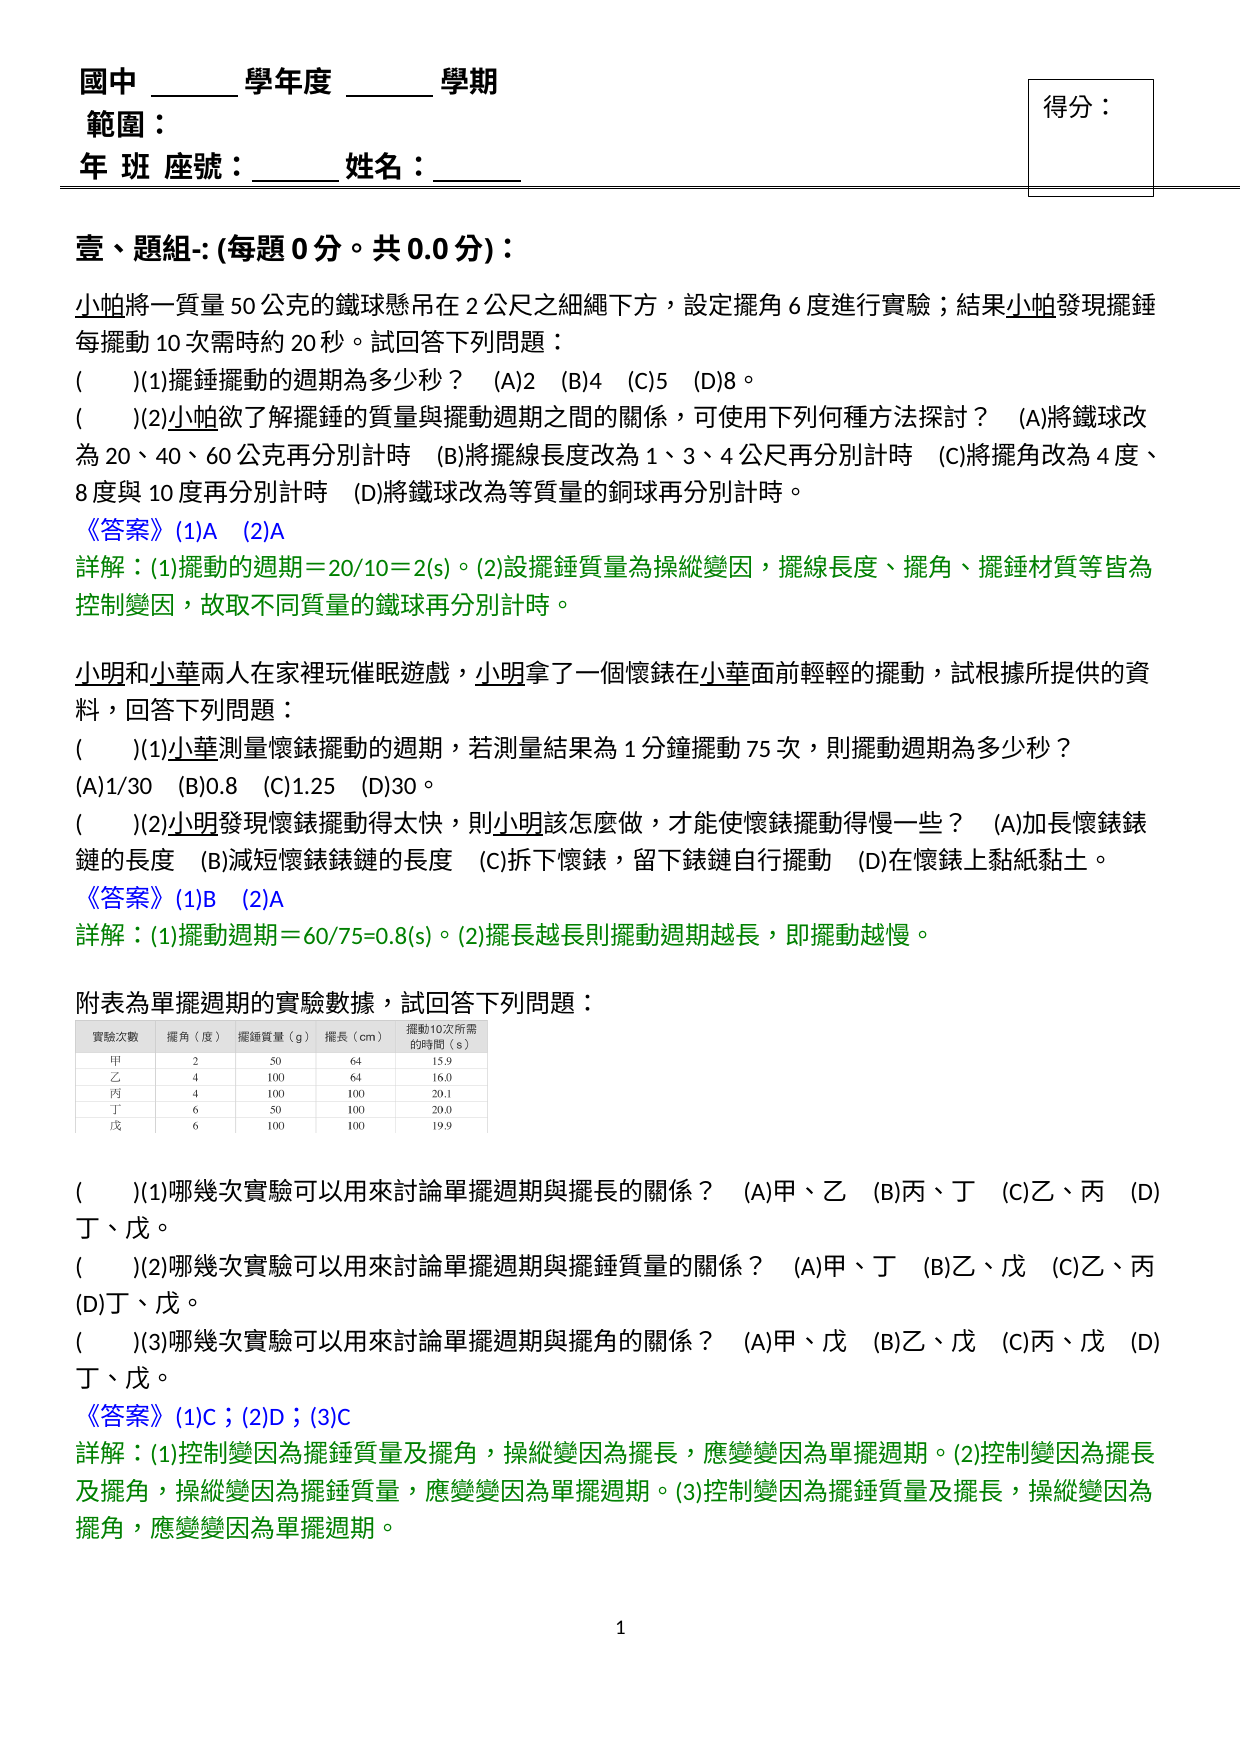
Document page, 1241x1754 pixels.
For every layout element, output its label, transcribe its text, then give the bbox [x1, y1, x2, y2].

picture [75, 1020, 488, 1133]
text 壹、題組-: (每題0分。共0.0分)： [75, 209, 1165, 284]
